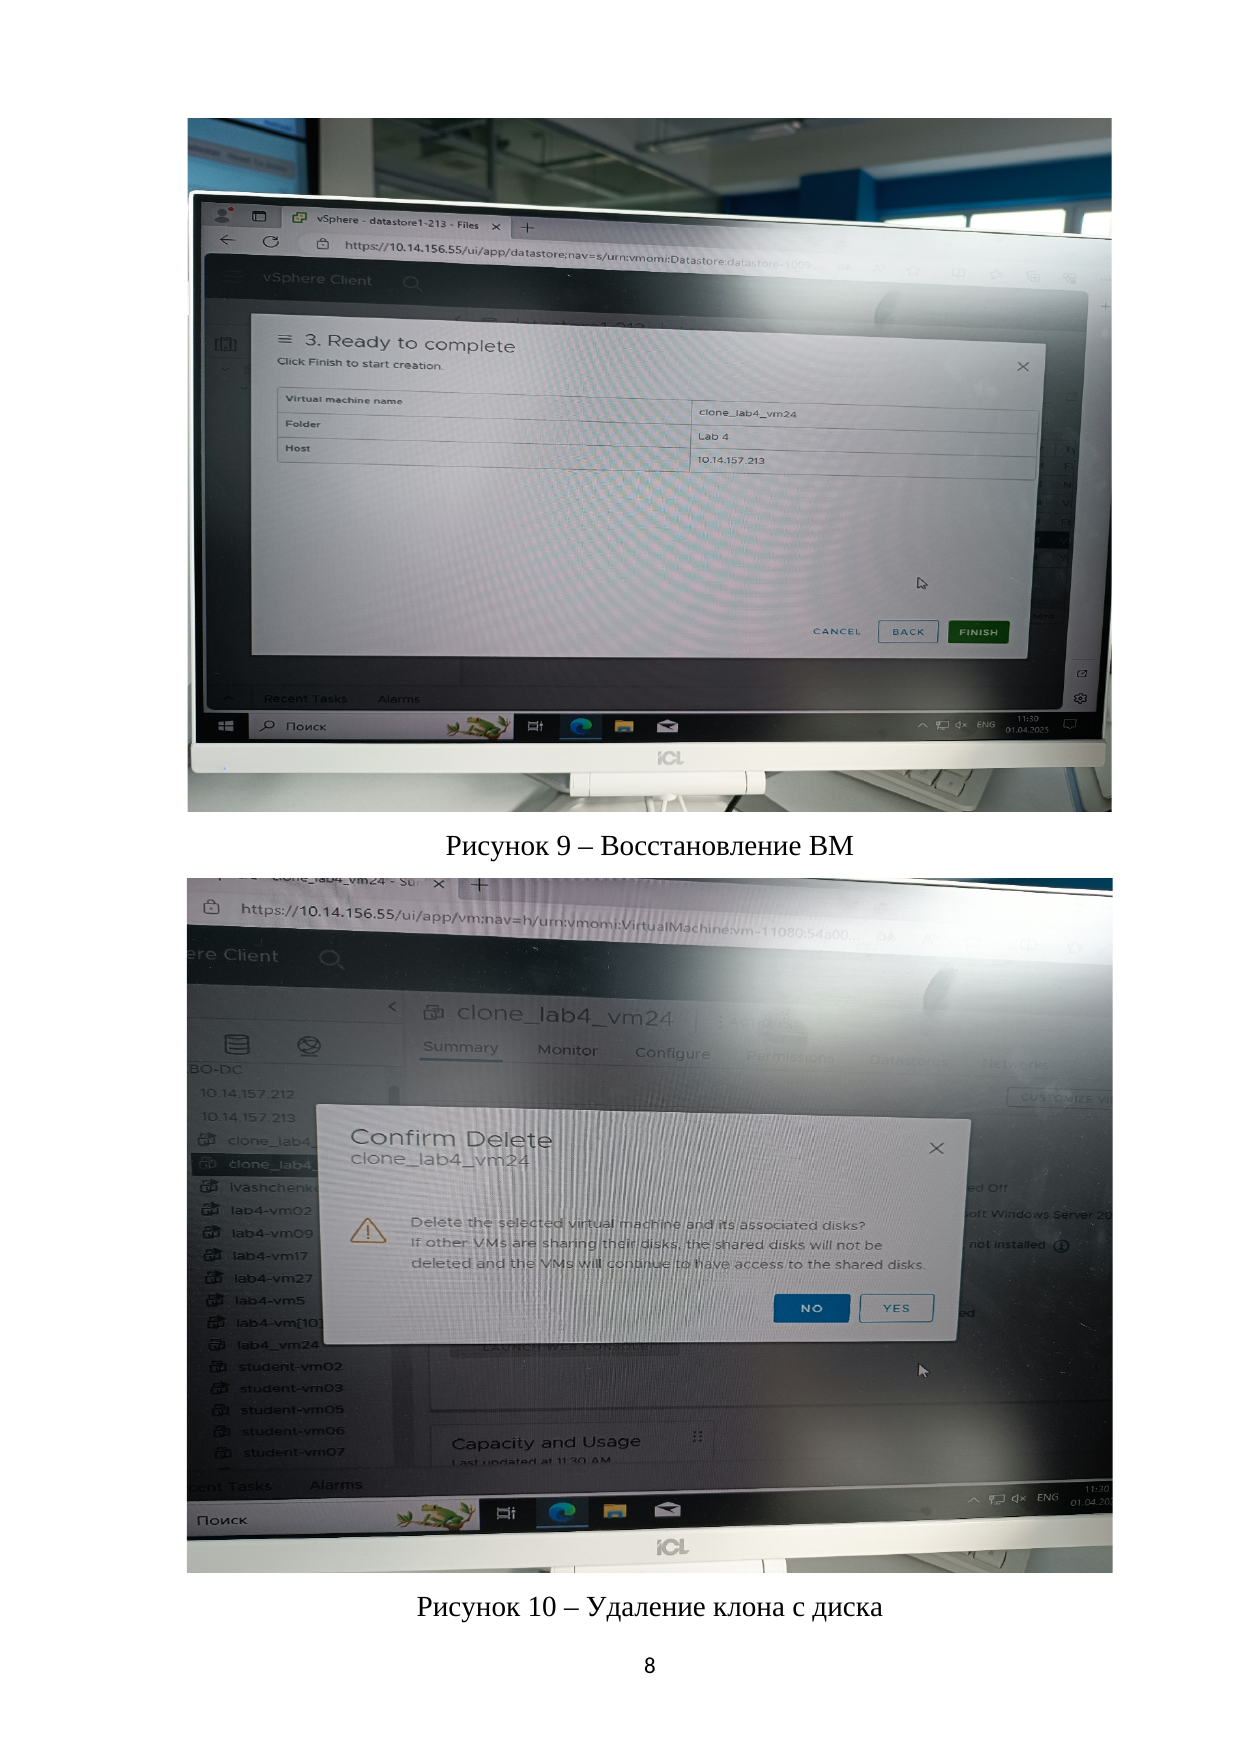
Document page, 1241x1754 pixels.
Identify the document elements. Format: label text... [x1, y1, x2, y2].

picture [187, 118, 1112, 812]
picture [186, 878, 1113, 1573]
text Рисунок 9 – Восстановление ВМ [148, 828, 1152, 862]
picture [1105, 160, 1112, 168]
text Рисунок 10 – Удаление клона с диска [148, 1589, 1152, 1623]
